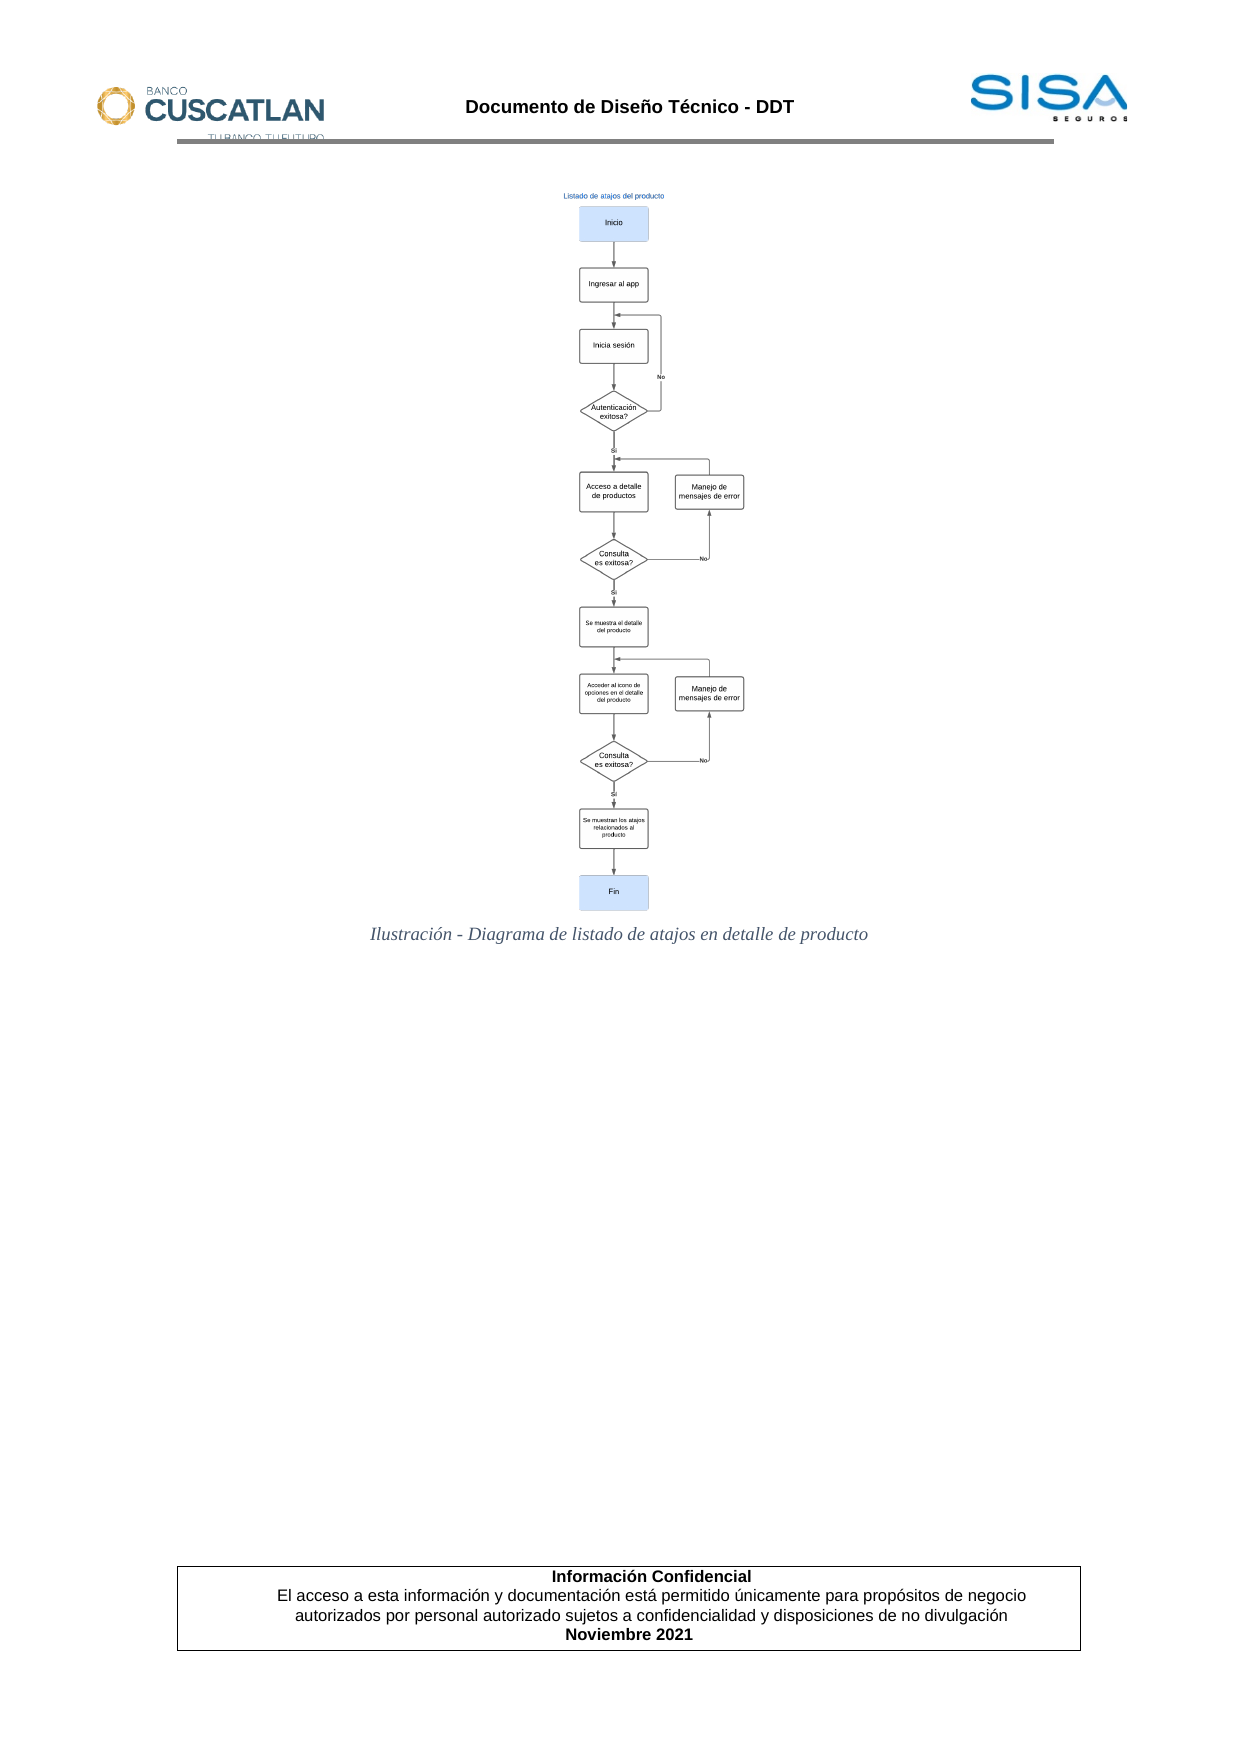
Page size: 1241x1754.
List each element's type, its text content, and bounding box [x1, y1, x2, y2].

picture [970, 73, 1128, 122]
picture [85, 73, 336, 150]
picture [484, 172, 757, 923]
text Ilustración - Diagrama de listado de atajos en detalle de producto [177, 922, 1063, 944]
